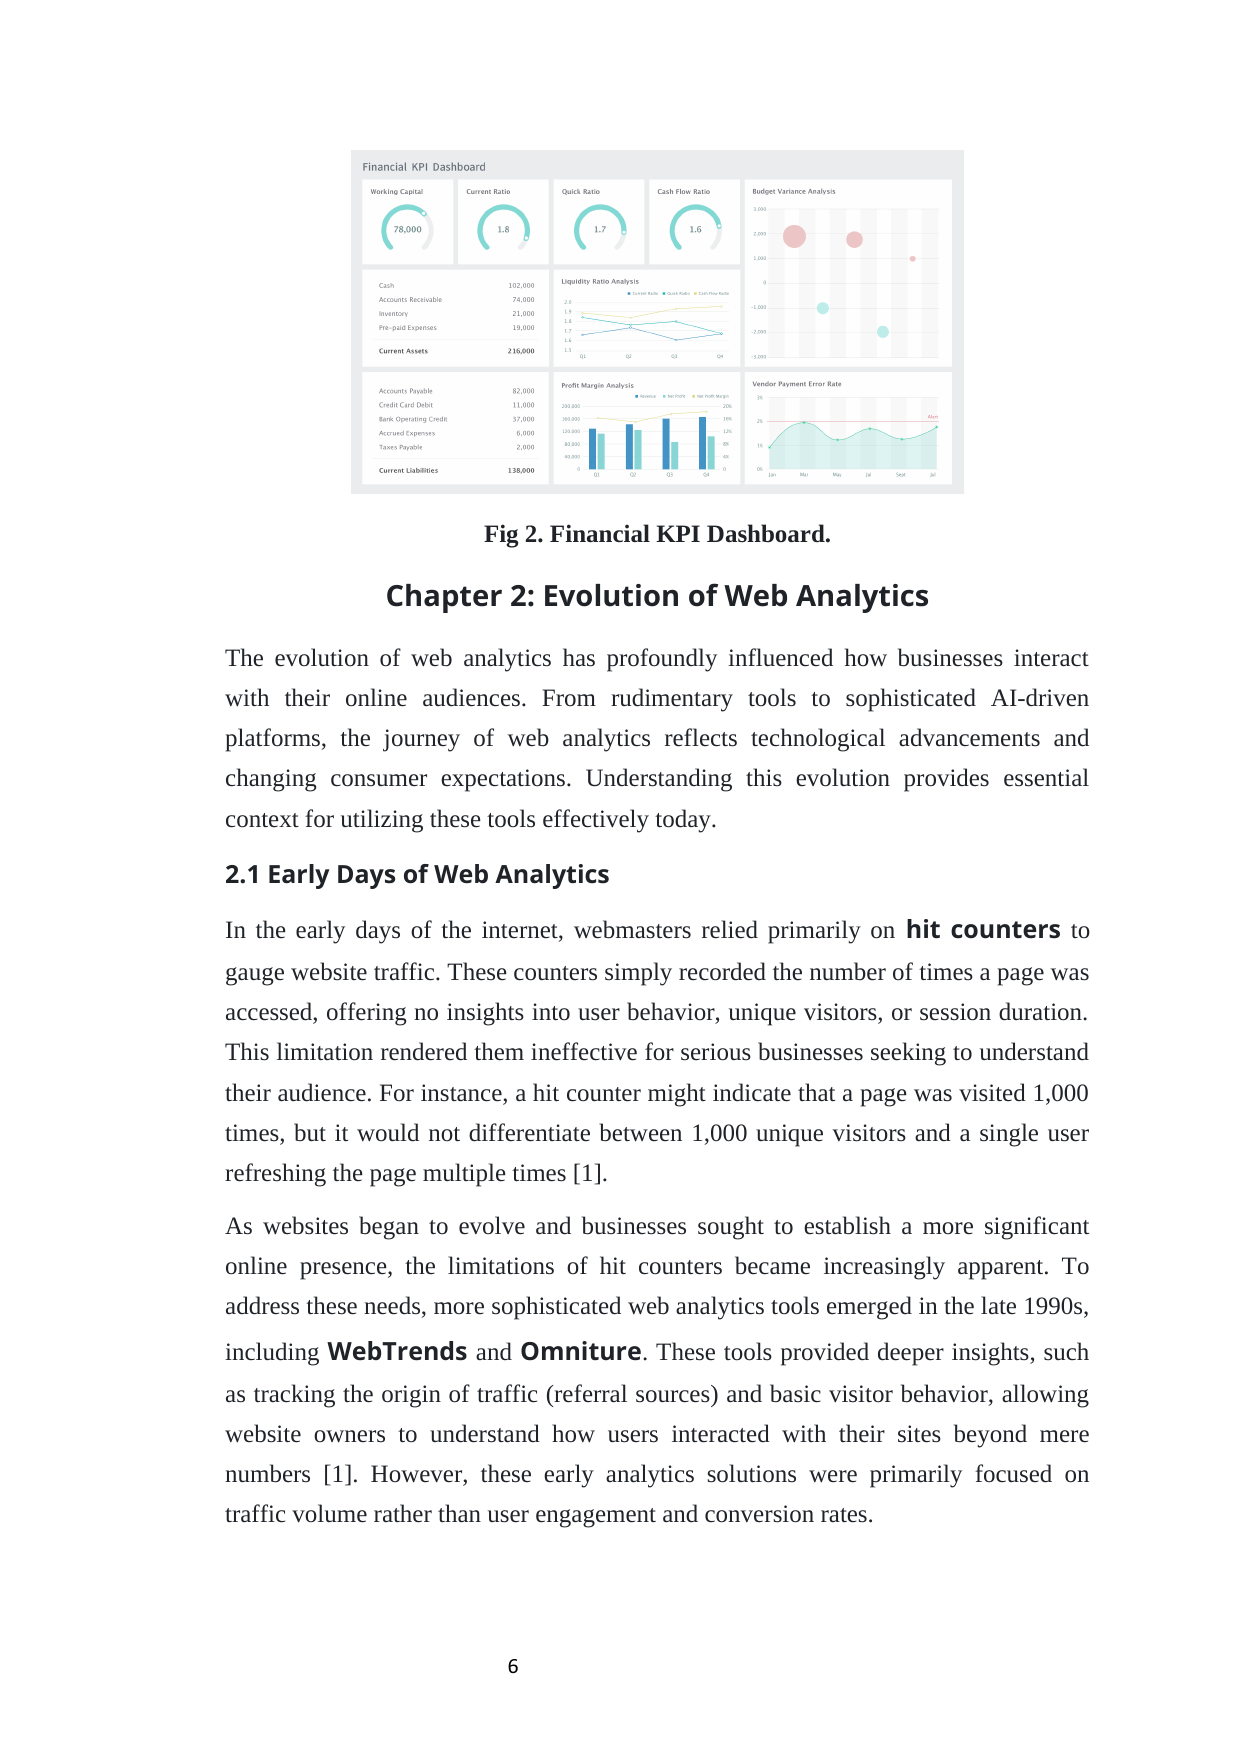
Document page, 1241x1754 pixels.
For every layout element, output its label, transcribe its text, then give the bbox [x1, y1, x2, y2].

text In the early days of the internet, webmasters relied primarily on hit counters to gauge website traffic. These counters simply recorded the number of times a page was accessed, offering no insights into user behavior, unique visitors, or session duration. This limitation rendered them ineffective for serious businesses seeking to understand their audience. For instance, a hit counter might indicate that a page was visited 1,000 times, but it would not differentiate between 1,000 unique visitors and a single user refreshing the page multiple times [1]. [225, 911, 1090, 1187]
text The evolution of web analytics has profoundly influenced how businesses interact with their online audiences. From rudimentary tools to sophisticated AI-driven platforms, the journey of web analytics reflects technological advancements and changing consumer expectations. Understanding this evolution provides essential context for utilizing these tools effectively today. [225, 643, 1090, 832]
text 2.1 Early Days of Web Analytics [225, 856, 1090, 891]
picture [351, 150, 965, 494]
text Chapter 2: Evolution of Web Analytics [225, 575, 1090, 614]
text As websites began to evolve and businesses sought to establish a more significant online presence, the limitations of hit counters became increasingly apparent. To address these needs, more sophisticated web analytics tools emerged in the late 1990s, including WebTrends and Omniture. These tools provided deeper insights, such as tracking the origin of traffic (referral sources) and basic visitor behavior, allowing website owners to understand how users interacted with their sites beyond mere numbers [1]. However, these early analytics solutions were primarily focused on traffic volume rather than user engagement and conversion rates. [225, 1211, 1090, 1528]
text Fig 2. Financial KPI Dashboard. [225, 519, 1090, 548]
